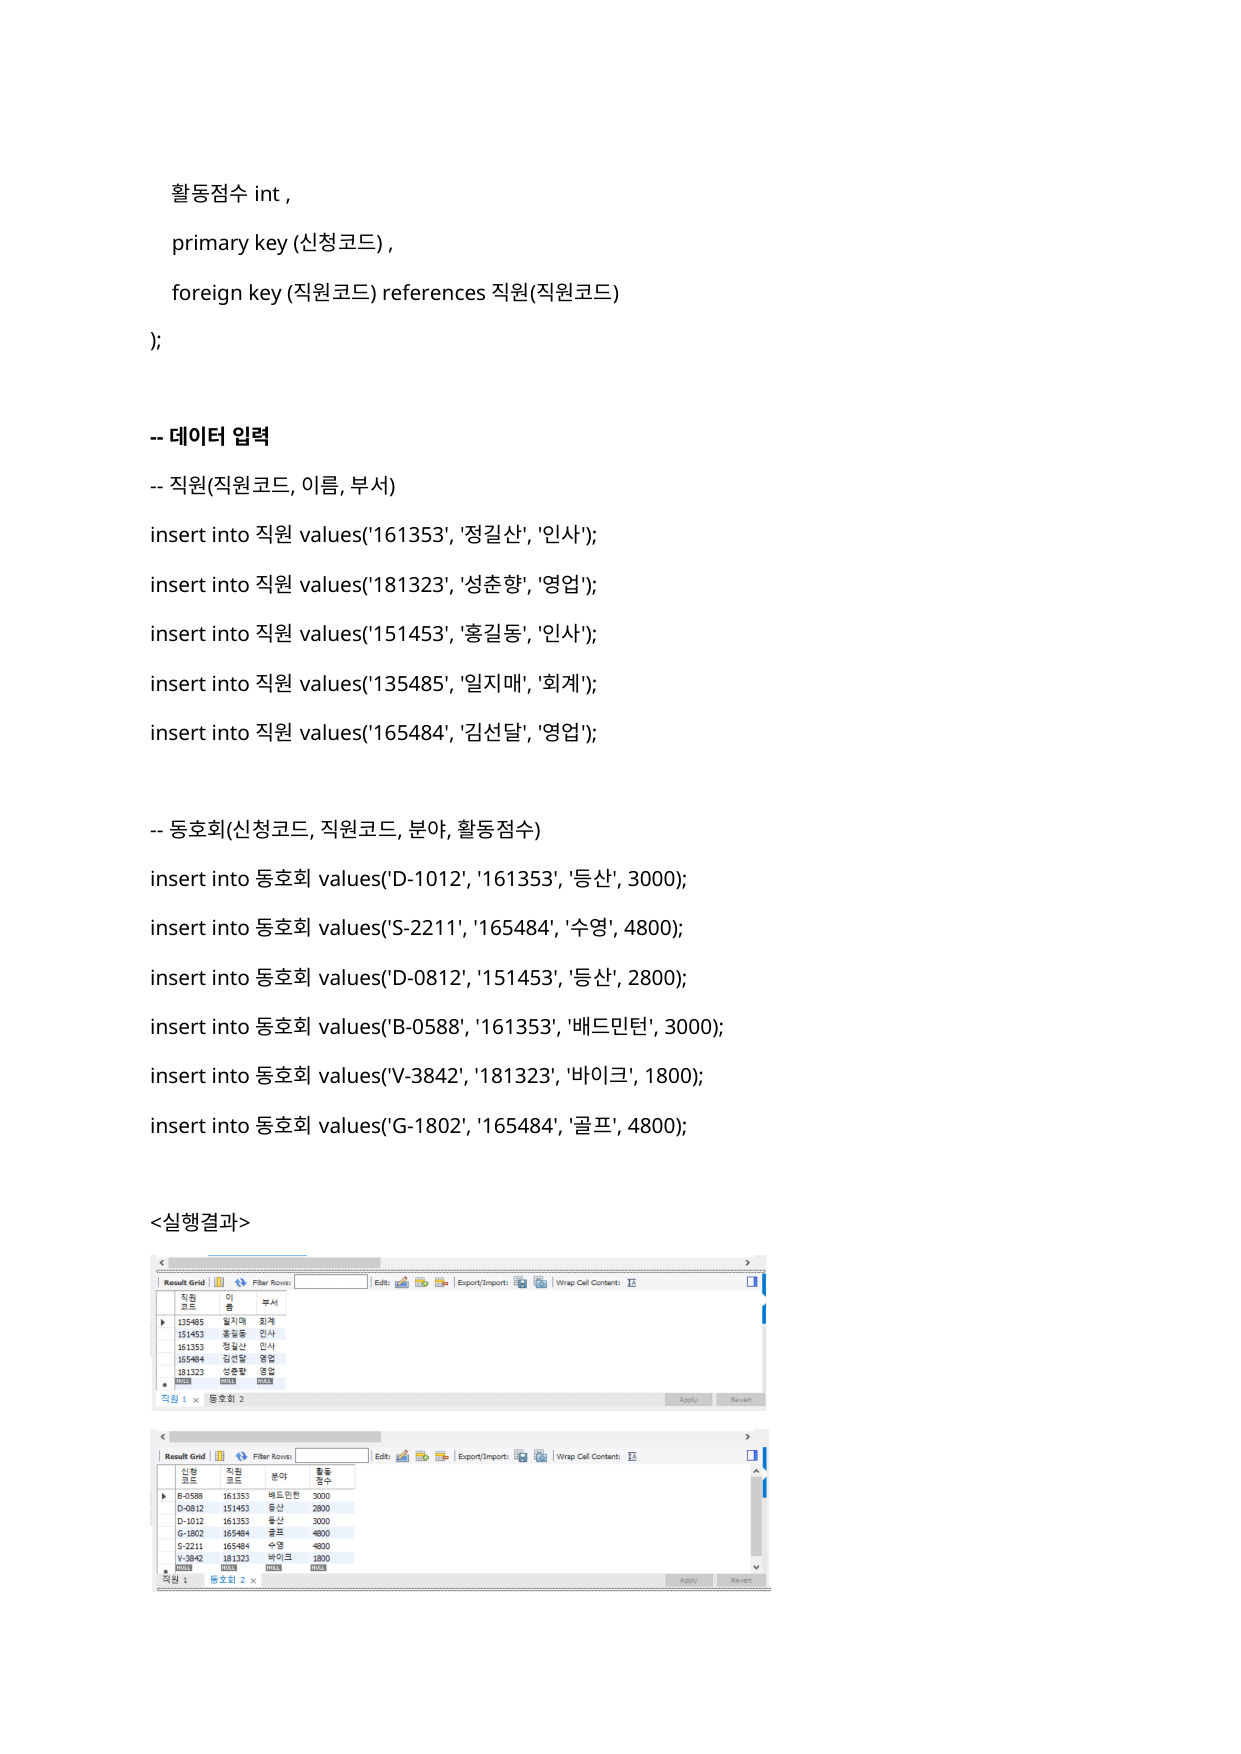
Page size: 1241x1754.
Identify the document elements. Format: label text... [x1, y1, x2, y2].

text insert into 직원 values('181323', '성춘향', '영업'); [150, 568, 1090, 598]
text insert into 직원 values('151453', '홍길동', '인사'); [150, 617, 1090, 648]
text insert into 동호회 values('D-1012', '161353', '등산', 3000); [150, 862, 1090, 892]
picture [150, 1429, 772, 1592]
text ); [150, 325, 1090, 354]
text insert into 동호회 values('S-2211', '165484', '수영', 4800); [150, 912, 1090, 942]
text -- 데이터 입력 [150, 420, 1090, 450]
text primary key (신청코드) , [150, 227, 1090, 257]
text insert into 동호회 values('B-0588', '161353', '배드민턴', 3000); [150, 1010, 1090, 1041]
picture [150, 1255, 767, 1411]
text insert into 동호회 values('V-3842', '181323', '바이크', 1800); [150, 1060, 1090, 1090]
text insert into 직원 values('165484', '김선달', '영업'); [150, 716, 1090, 746]
text insert into 직원 values('161353', '정길산', '인사'); [150, 519, 1090, 549]
text -- 동호회(신청코드, 직원코드, 분야, 활동점수) [150, 813, 1090, 843]
text -- 직원(직원코드, 이름, 부서) [150, 469, 1090, 499]
text insert into 직원 values('135485', '일지매', '회계'); [150, 667, 1090, 697]
text foreign key (직원코드) references 직원(직원코드) [150, 276, 1090, 306]
text insert into 동호회 values('G-1802', '165484', '골프', 4800); [150, 1109, 1090, 1139]
text insert into 동호회 values('D-0812', '151453', '등산', 2800); [150, 961, 1090, 991]
text 활동점수 int , [150, 177, 1090, 207]
text <실행결과> [150, 1206, 1090, 1236]
